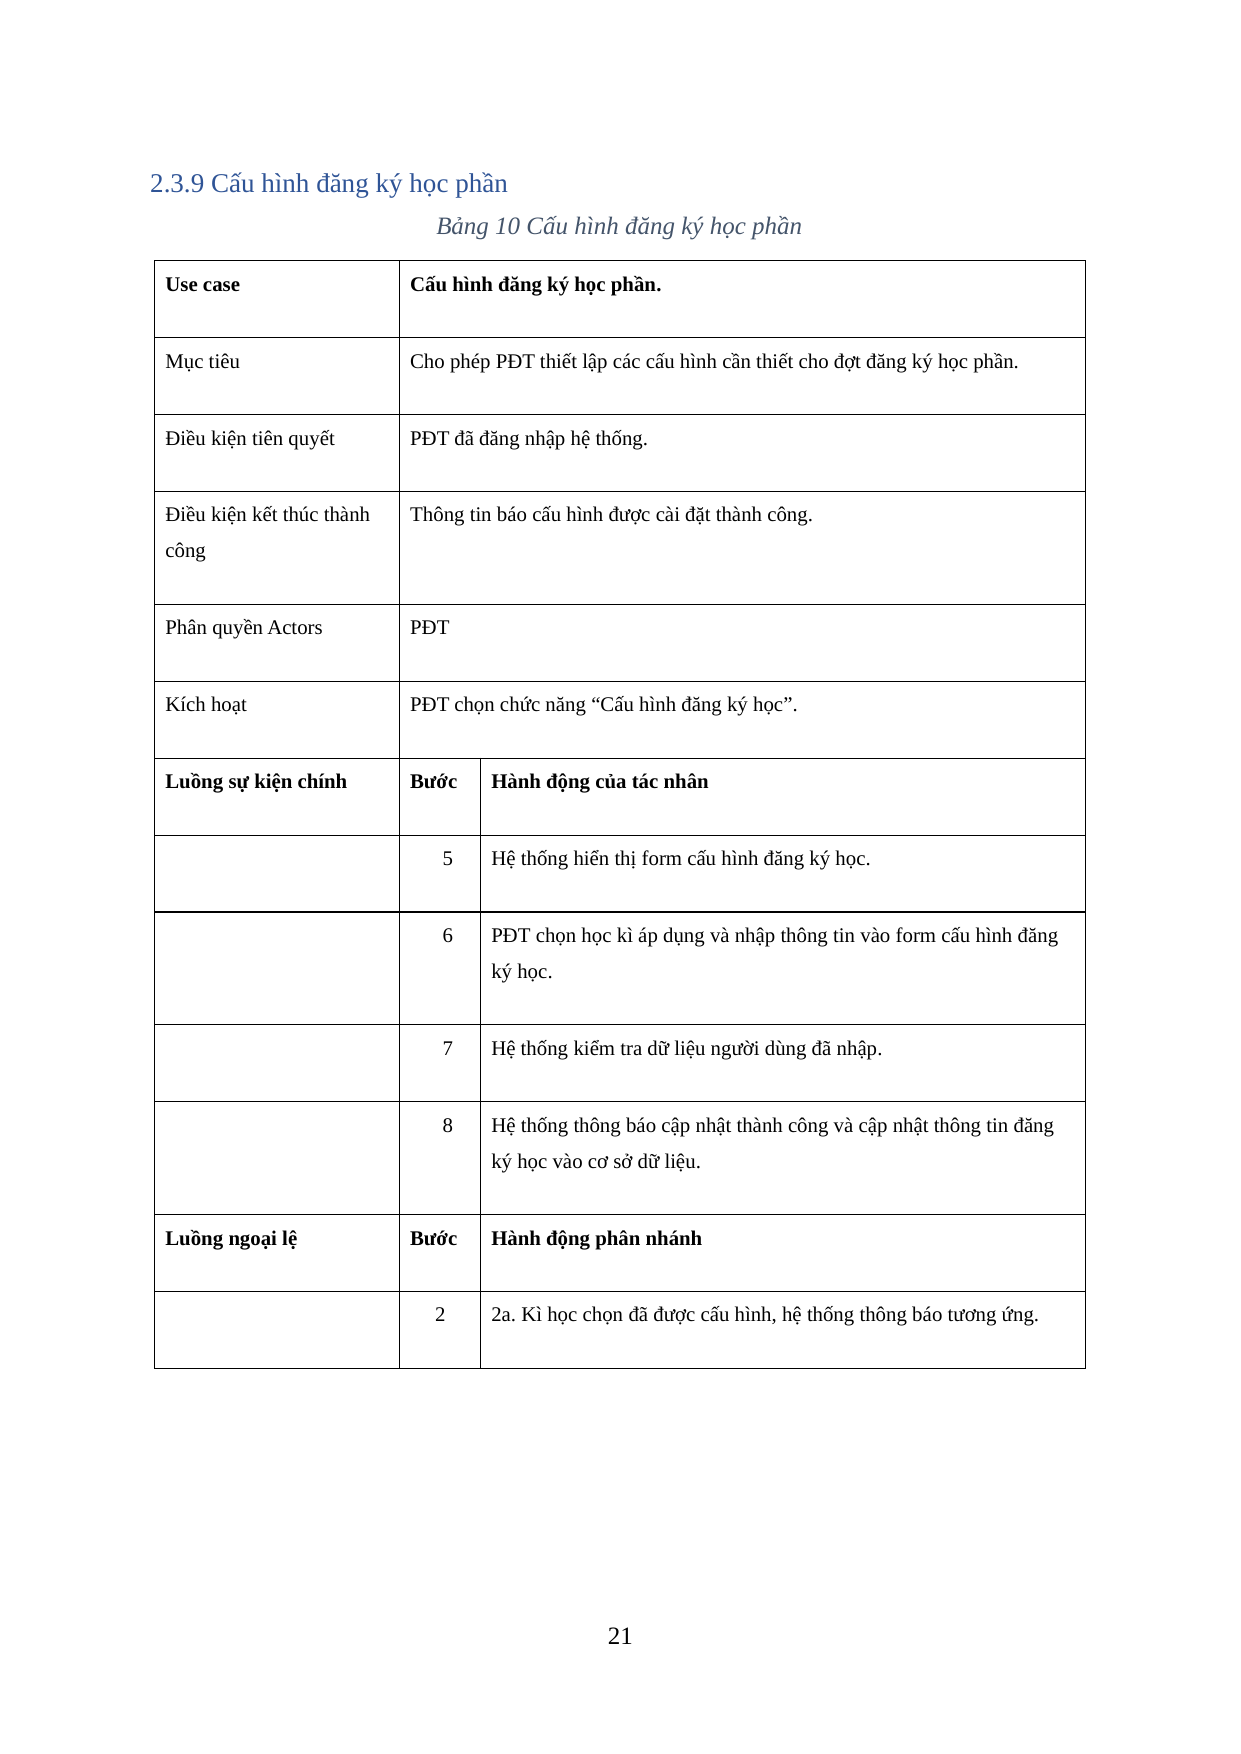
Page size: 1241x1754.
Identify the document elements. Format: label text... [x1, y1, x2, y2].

table_cell [155, 1025, 399, 1101]
table_header Cấu hình đăng ký học phần. [400, 261, 1085, 337]
table_cell [155, 1102, 399, 1214]
table_cell Cho phép PĐT thiết lập các cấu hình cần thiết cho đợt đăng ký học phần. [400, 338, 1085, 414]
table_cell Phân quyền Actors [155, 605, 399, 681]
table_cell Hệ thống kiểm tra dữ liệu người dùng đã nhập. [481, 1025, 1085, 1101]
subtitle 2.3.9 Cấu hình đăng ký học phần [150, 167, 1090, 198]
table_cell Kích hoạt [155, 682, 399, 758]
table_cell Hành động của tác nhân [481, 759, 1085, 834]
table_cell Luồng sự kiện chính [155, 759, 399, 834]
table_cell [400, 913, 480, 1024]
table_cell Thông tin báo cấu hình được cài đặt thành công. [400, 492, 1085, 604]
table_cell Hệ thống hiển thị form cấu hình đăng ký học. [481, 836, 1085, 911]
table_cell [155, 836, 399, 911]
table_cell Bước [400, 1215, 480, 1291]
table_cell [155, 913, 399, 1024]
table_cell [400, 1025, 480, 1101]
table_cell Hệ thống thông báo cập nhật thành công và cập nhật thông tin đăng ký học vào cơ sở dữ liệu. [481, 1102, 1085, 1214]
table_cell Mục tiêu [155, 338, 399, 414]
table_cell [155, 1292, 399, 1368]
table_cell PĐT chọn chức năng “Cấu hình đăng ký học”. [400, 682, 1085, 758]
table_cell Hành động phân nhánh [481, 1215, 1085, 1291]
table_cell [400, 1102, 480, 1214]
table_cell [400, 836, 480, 911]
table_cell Luồng ngoại lệ [155, 1215, 399, 1291]
table_cell 2 [400, 1292, 480, 1368]
table_cell PĐT chọn học kì áp dụng và nhập thông tin vào form cấu hình đăng ký học. [481, 913, 1085, 1024]
table_cell Điều kiện tiên quyết [155, 415, 399, 491]
table_cell Bước [400, 759, 480, 834]
table_cell Điều kiện kết thúc thành công [155, 492, 399, 604]
table_cell PĐT đã đăng nhập hệ thống. [400, 415, 1085, 491]
table_cell PĐT [400, 605, 1085, 681]
table_header Use case [155, 261, 399, 337]
text Bảng 10 Cấu hình đăng ký học phần [150, 211, 1090, 239]
table_cell 2a. Kì học chọn đã được cấu hình, hệ thống thông báo tương ứng. [481, 1292, 1085, 1368]
